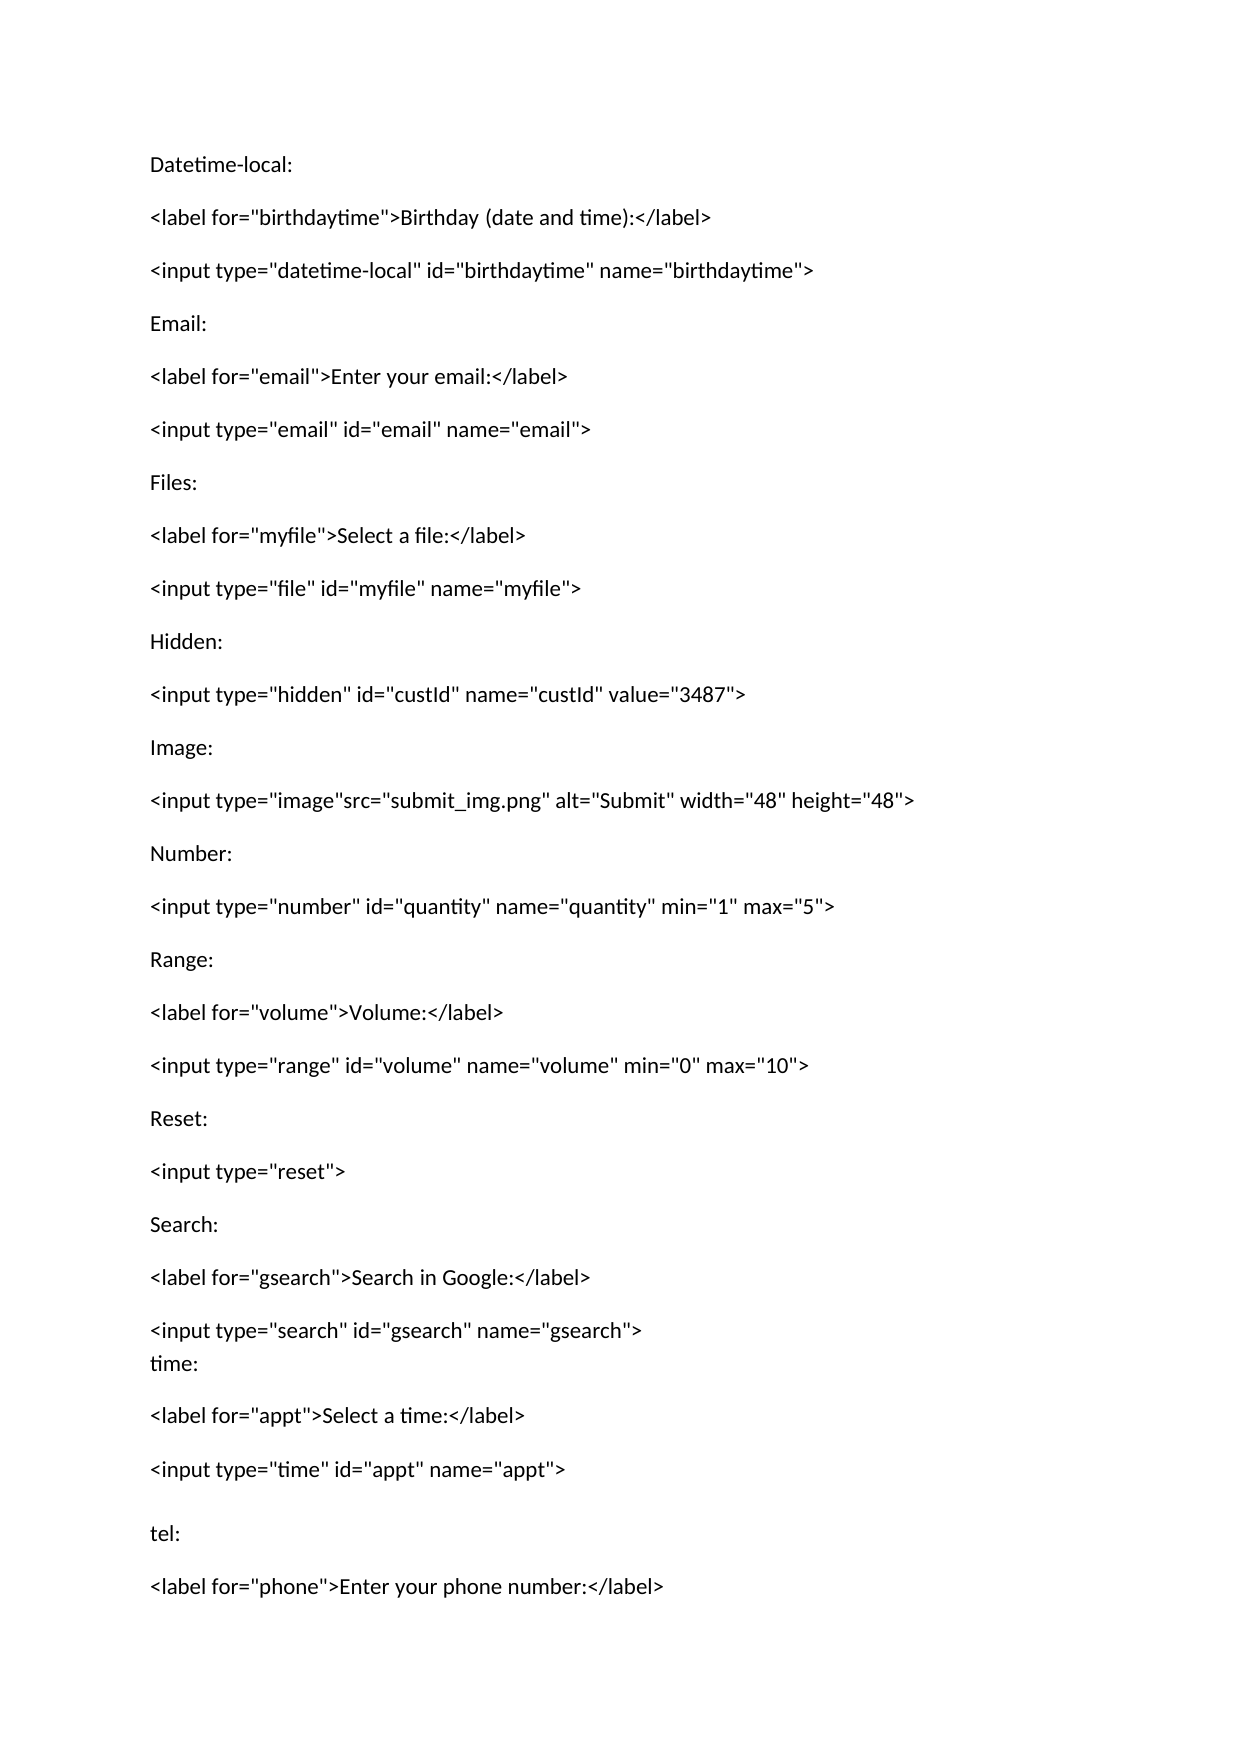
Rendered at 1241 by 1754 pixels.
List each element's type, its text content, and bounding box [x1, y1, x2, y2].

text <input type="range" id="volume" name="volume" min="0" max="10"> [150, 1051, 1090, 1079]
text Reset: [150, 1104, 1090, 1132]
text <input type="file" id="myfile" name="myfile"> [150, 574, 1090, 602]
text <input type="hidden" id="custId" name="custId" value="3487"> [150, 680, 1090, 708]
text <input type="search" id="gsearch" name="gsearch"> time: [150, 1316, 1090, 1377]
text Datetime-local: [150, 150, 1090, 178]
text Search: [150, 1210, 1090, 1238]
text <label for="gsearch">Search in Google:</label> [150, 1263, 1090, 1291]
text <input type="time" id="appt" name="appt"> tel: [150, 1455, 1090, 1547]
text <input type="reset"> [150, 1157, 1090, 1185]
text Image: [150, 733, 1090, 761]
text Hidden: [150, 627, 1090, 655]
text <label for="myfile">Select a file:</label> [150, 521, 1090, 549]
text <input type="email" id="email" name="email"> [150, 415, 1090, 443]
text Range: [150, 945, 1090, 973]
text <input type="image"src="submit_img.png" alt="Submit" width="48" height="48"> [150, 786, 1090, 814]
text <label for="volume">Volume:</label> [150, 998, 1090, 1026]
text <label for="birthdaytime">Birthday (date and time):</label> [150, 203, 1090, 231]
text Files: [150, 468, 1090, 496]
text <input type="datetime-local" id="birthdaytime" name="birthdaytime"> [150, 256, 1090, 284]
text <input type="number" id="quantity" name="quantity" min="1" max="5"> [150, 892, 1090, 920]
text Email: [150, 309, 1090, 337]
text <label for="email">Enter your email:</label> [150, 362, 1090, 390]
text <label for="phone">Enter your phone number:</label> [150, 1572, 1090, 1600]
text Number: [150, 839, 1090, 867]
text <label for="appt">Select a time:</label> [150, 1402, 1090, 1430]
